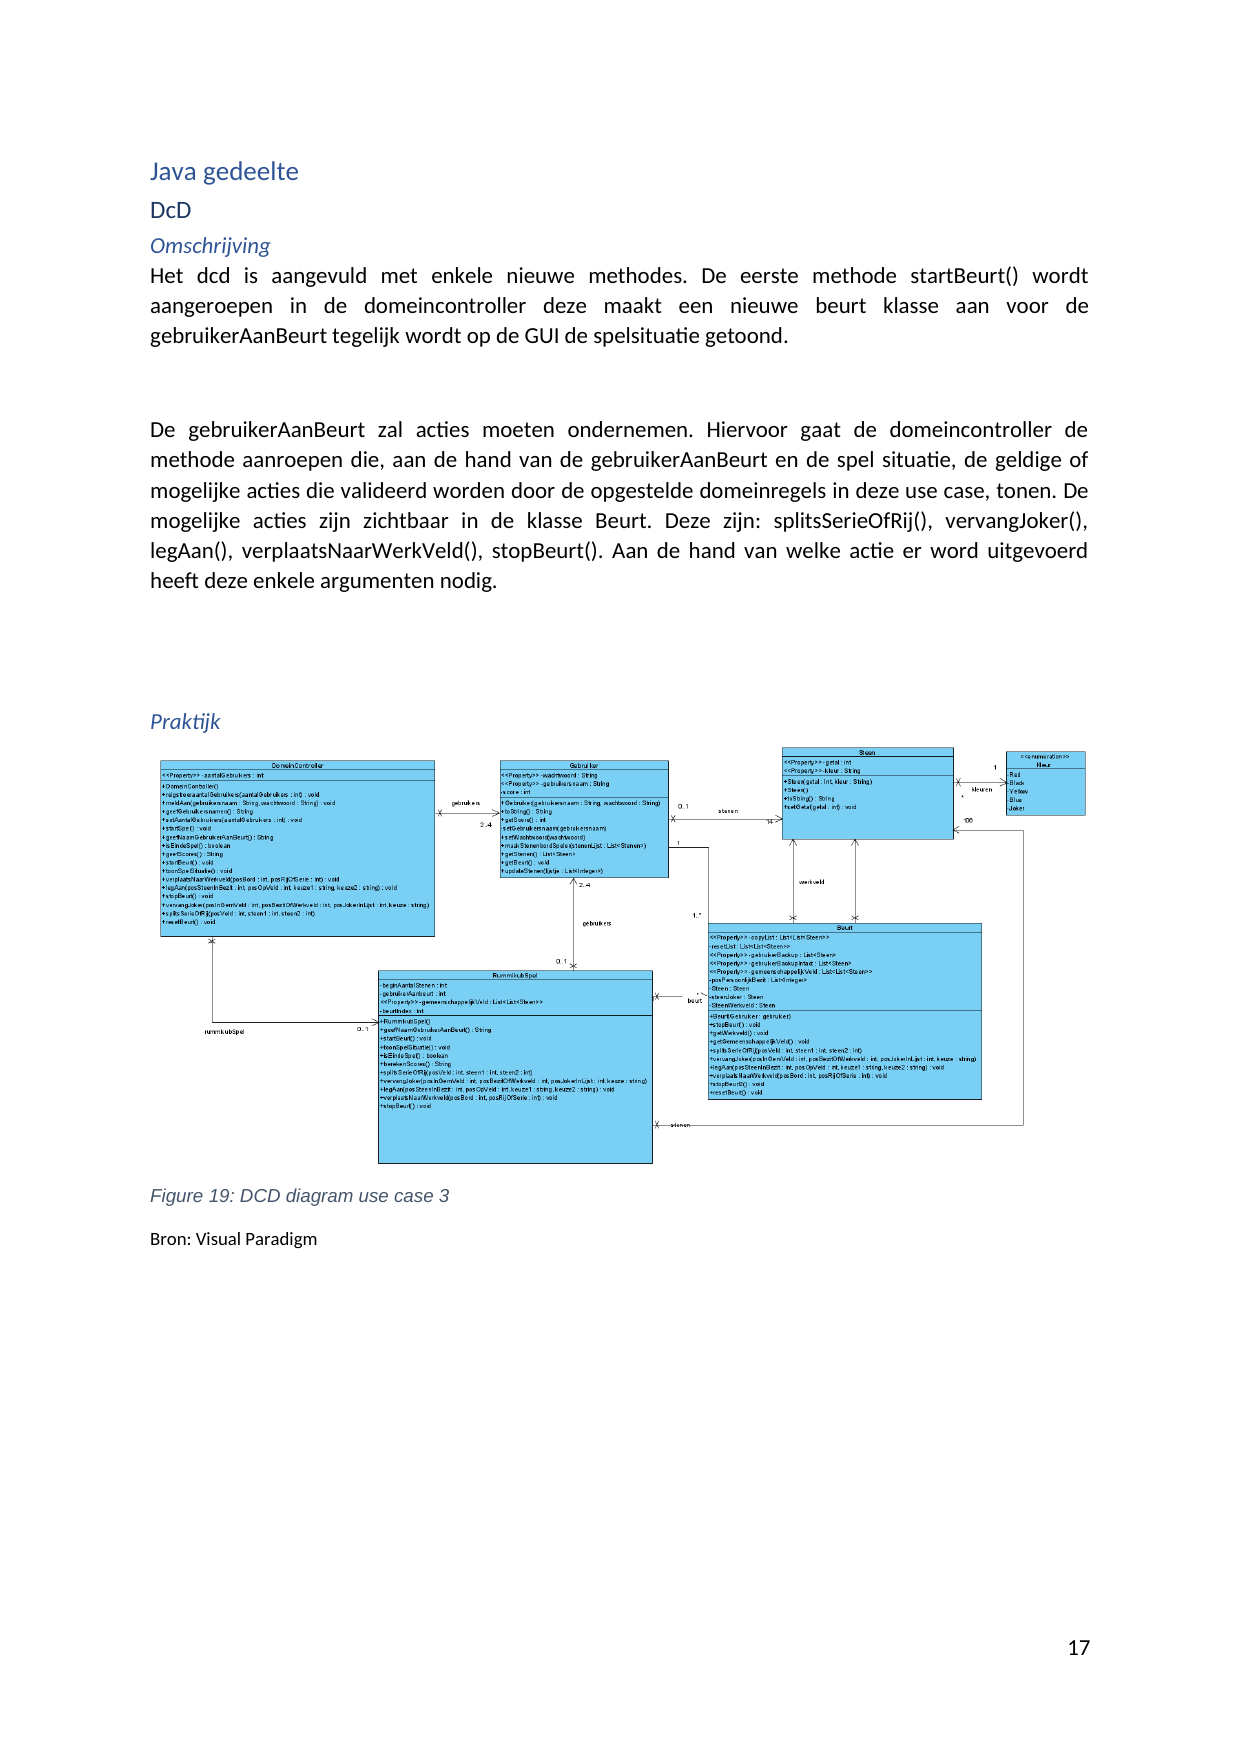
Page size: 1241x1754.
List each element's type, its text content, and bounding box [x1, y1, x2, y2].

text Figure 19: DCD diagram use case 3 [150, 1184, 1090, 1206]
text Bron: Visual Paradigm [150, 1227, 1090, 1250]
text De gebruikerAanBeurt zal acties moeten ondernemen. Hiervoor gaat de domeincontroller de methode aanroepen die, aan de hand van de gebruikerAanBeurt en de spel situatie, de geldige of mogelijke acties die valideerd worden door de opgestelde domeinregels in deze use case, tonen. De mogelijke acties zijn zichtbaar in de klasse Beurt. Deze zijn: splitsSerieOfRij(), vervangJoker(), legAan(), verplaatsNaarWerkVeld(), stopBeurt(). Aan de hand van welke actie er word uitgevoerd heeft deze enkele argumenten nodig. [150, 415, 1090, 594]
subtitle Java gedeelte [150, 154, 1090, 187]
subtitle Omschrijving [150, 231, 1090, 259]
subtitle DcD [150, 194, 1090, 224]
picture [150, 737, 1091, 1166]
text Het dcd is aangevuld met enkele nieuwe methodes. De eerste methode startBeurt() wordt aangeroepen in de domeincontroller deze maakt een nieuwe beurt klasse aan voor de gebruikerAanBeurt tegelijk wordt op de GUI de spelsituatie getoond. [150, 261, 1090, 350]
subtitle Praktijk [150, 707, 1090, 735]
